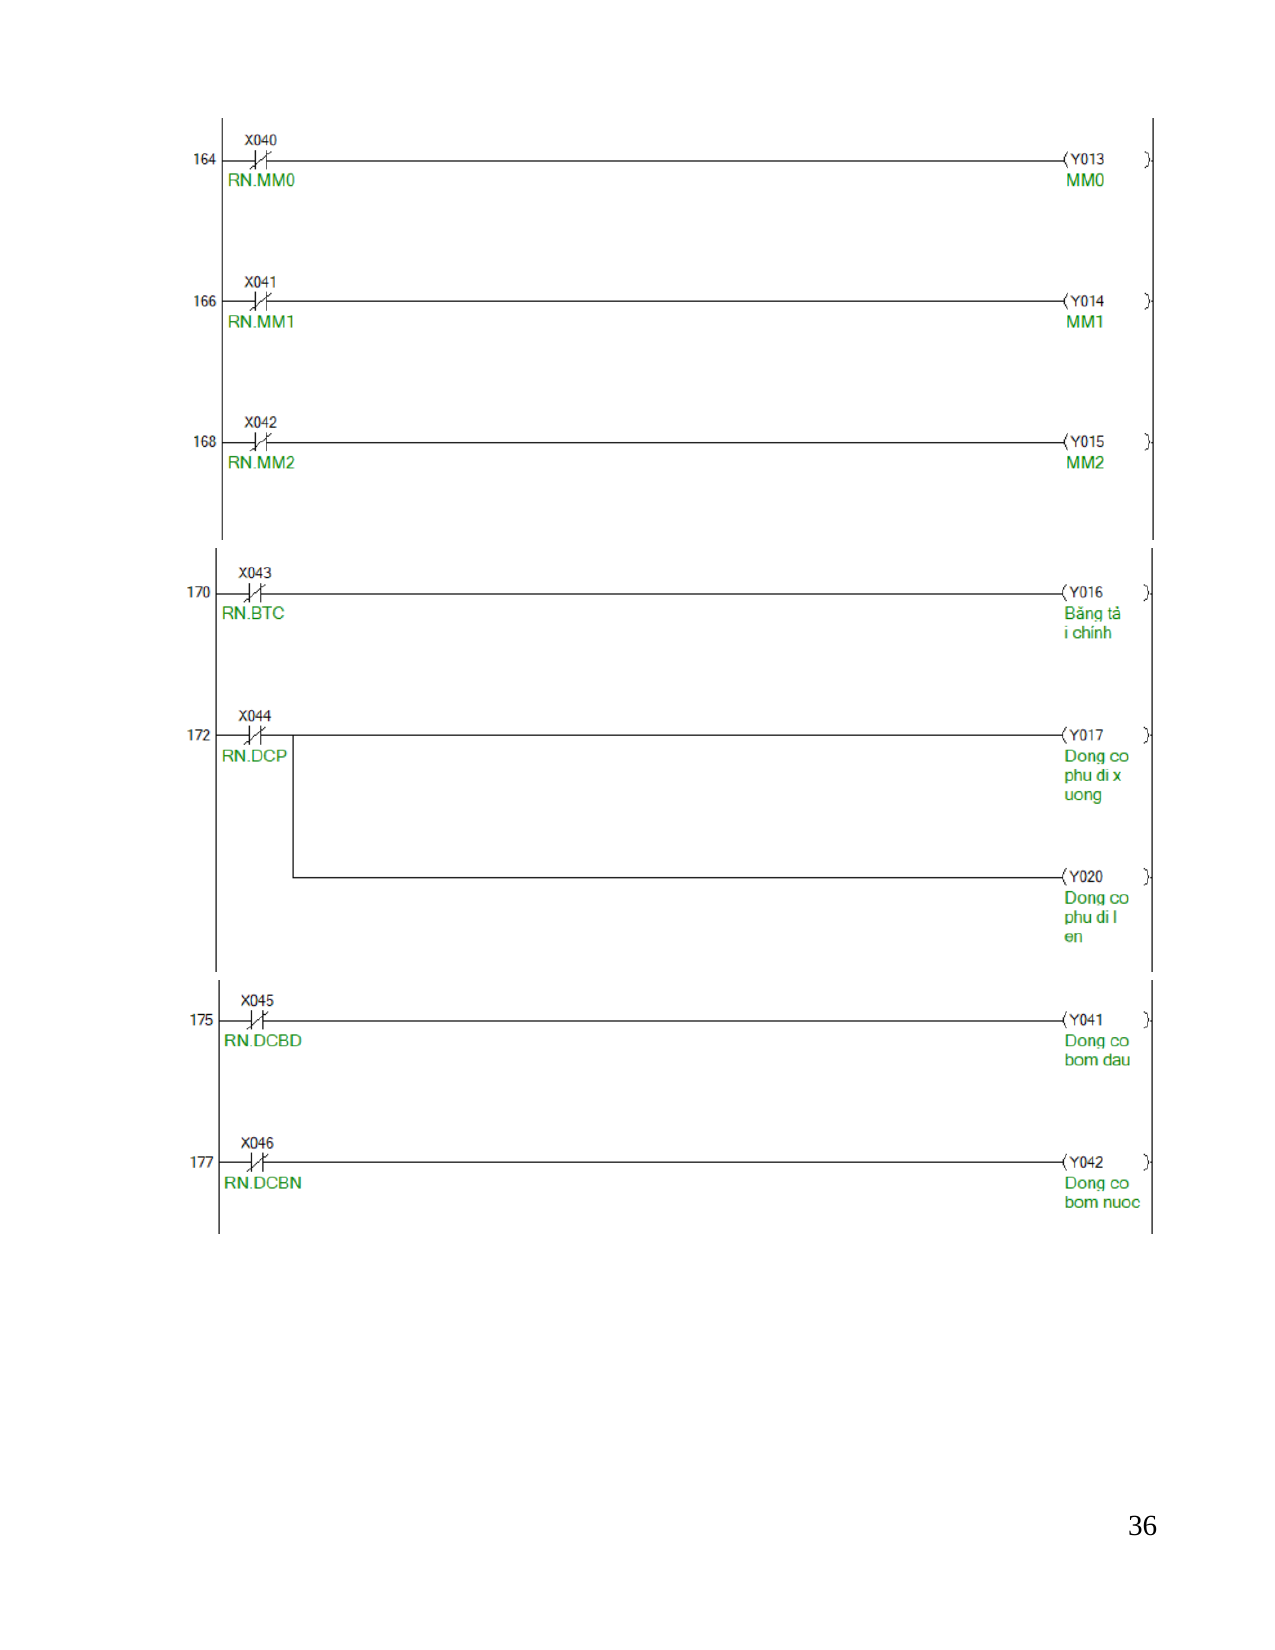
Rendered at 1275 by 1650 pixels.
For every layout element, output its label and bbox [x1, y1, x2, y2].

picture [177, 548, 1157, 972]
picture [177, 118, 1157, 540]
picture [177, 980, 1157, 1234]
